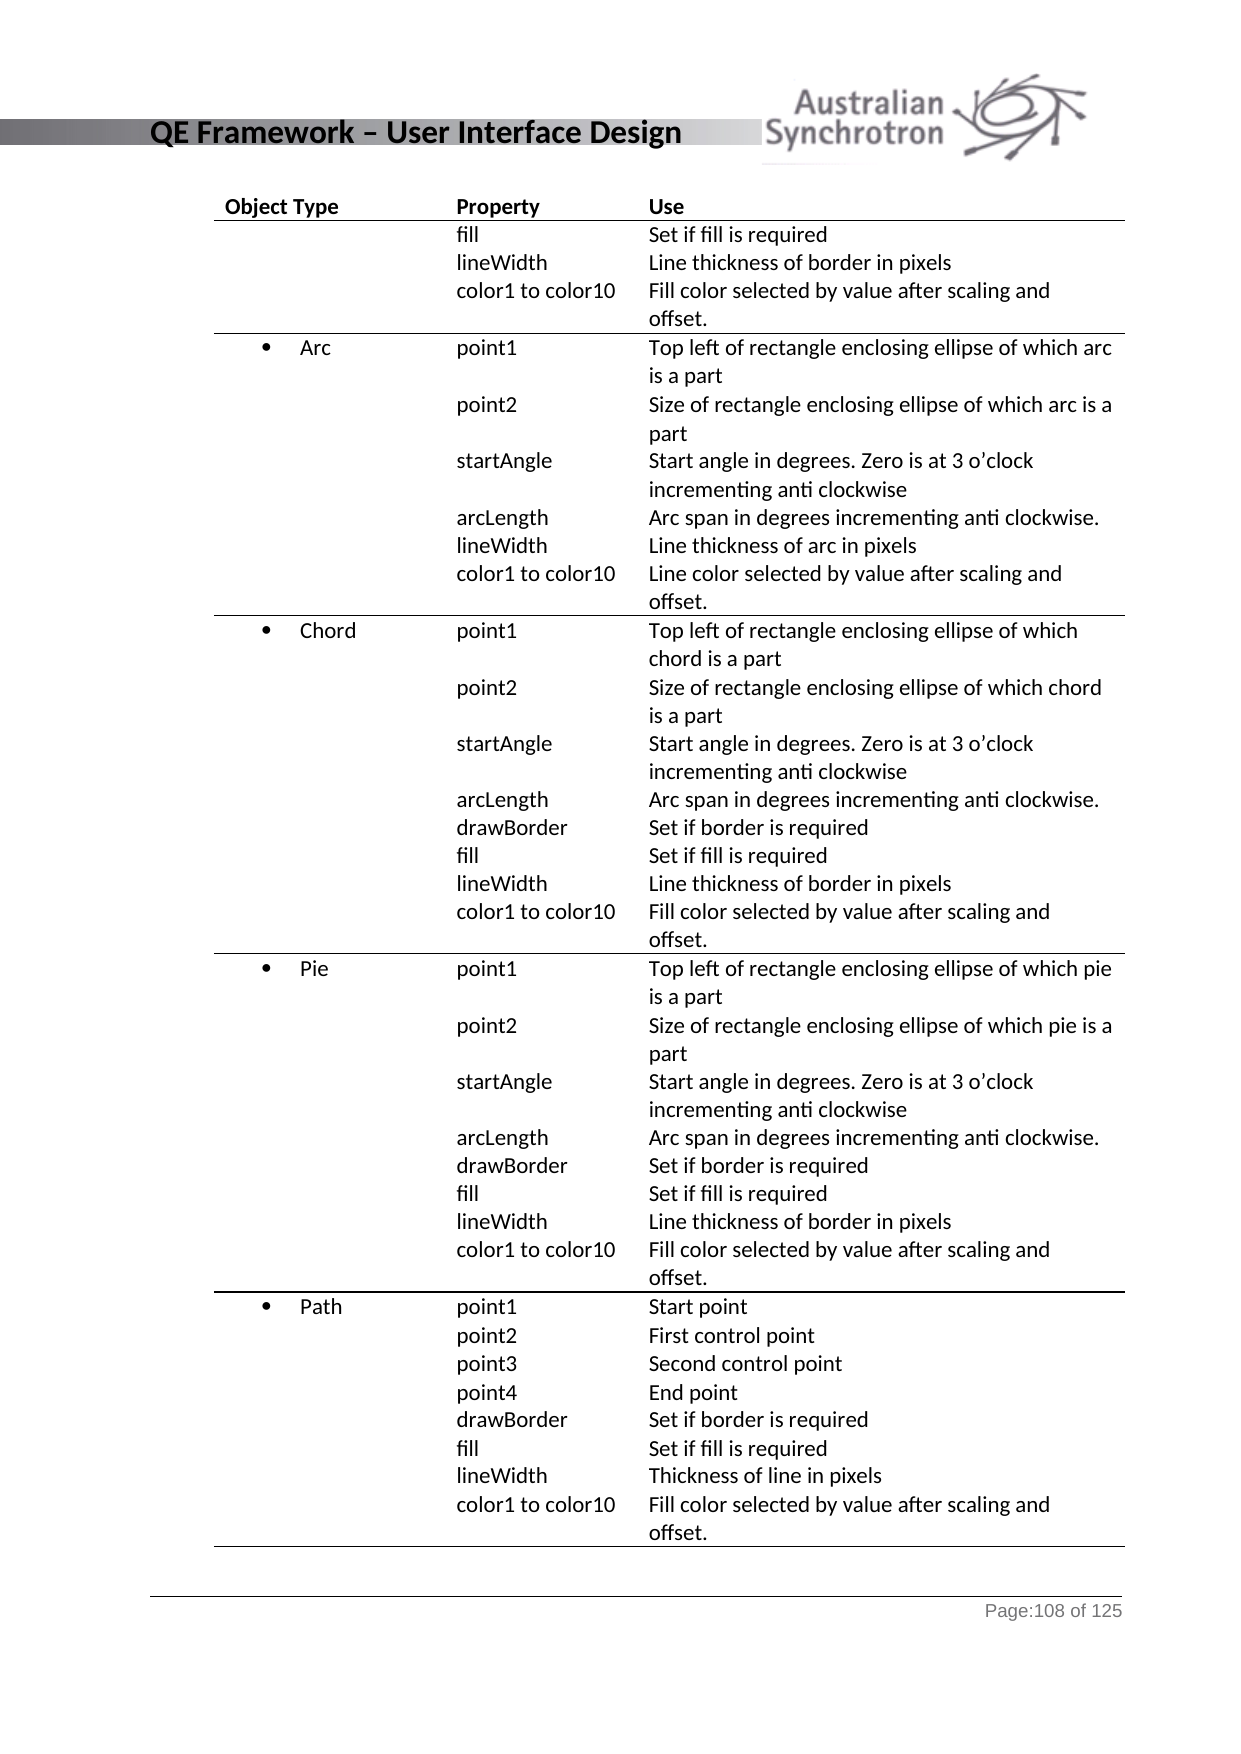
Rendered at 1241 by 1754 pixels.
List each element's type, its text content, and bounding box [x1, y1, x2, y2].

table_cell point1 [445, 1293, 637, 1321]
picture [0, 73, 1090, 165]
table_cell drawBorder [445, 813, 637, 841]
table_cell lineWidth [445, 869, 637, 897]
table_cell Fill color selected by value after scaling and offset. [637, 1235, 1124, 1291]
table_cell startAngle [445, 1067, 637, 1123]
table_cell Start angle in degrees. Zero is at 3 o’clock incrementing anti clockwise [637, 1067, 1124, 1123]
table_cell Thickness of line in pixels [637, 1462, 1124, 1490]
table_cell Fill color selected by value after scaling and offset. [637, 1490, 1124, 1546]
table_cell drawBorder [445, 1406, 637, 1434]
table_cell startAngle [445, 447, 637, 503]
table_cell point4 [445, 1378, 637, 1406]
table_cell color1 to color10 [445, 1490, 637, 1546]
table_cell point2 [445, 1321, 637, 1349]
table_cell Arc span in degrees incrementing anti clockwise. [637, 503, 1124, 531]
table_header Property [445, 193, 637, 220]
table_header Use [637, 193, 1124, 220]
table_cell point2 [445, 672, 637, 729]
table_cell Set if border is required [637, 1151, 1124, 1179]
table_cell lineWidth [445, 249, 637, 276]
table_cell Line thickness of border in pixels [637, 869, 1124, 897]
table_cell point2 [445, 1010, 637, 1067]
table_cell Set if border is required [637, 1406, 1124, 1434]
table_cell Chord [214, 616, 445, 953]
table_cell arcLength [445, 503, 637, 531]
table_cell Set if fill is required [637, 1434, 1124, 1462]
table_cell fill [445, 1179, 637, 1207]
picture [155, 125, 168, 140]
table_cell Size of rectangle enclosing ellipse of which pie is a part [637, 1010, 1124, 1067]
table_cell End point [637, 1378, 1124, 1406]
table_cell point1 [445, 616, 637, 672]
table_cell Arc [214, 334, 445, 615]
table_cell Line color selected by value after scaling and offset. [637, 559, 1124, 615]
table_cell Start angle in degrees. Zero is at 3 o’clock incrementing anti clockwise [637, 729, 1124, 785]
table_cell Line thickness of border in pixels [637, 1208, 1124, 1235]
table_cell Top left of rectangle enclosing ellipse of which arc is a part [637, 334, 1124, 389]
table_cell lineWidth [445, 1208, 637, 1235]
table_cell lineWidth [445, 1462, 637, 1490]
table_cell point2 [445, 390, 637, 447]
table_cell drawBorder [445, 1151, 637, 1179]
table_cell Line thickness of arc in pixels [637, 531, 1124, 559]
table_cell Arc span in degrees incrementing anti clockwise. [637, 785, 1124, 813]
table_cell point1 [445, 954, 637, 1010]
table_cell Pie [214, 954, 445, 1291]
table_cell Size of rectangle enclosing ellipse of which chord is a part [637, 672, 1124, 729]
table_cell Start angle in degrees. Zero is at 3 o’clock incrementing anti clockwise [637, 447, 1124, 503]
table_cell Set if fill is required [637, 221, 1124, 248]
table_cell color1 to color10 [445, 1235, 637, 1291]
table_cell fill [445, 221, 637, 248]
table_cell startAngle [445, 729, 637, 785]
table_cell First control point [637, 1321, 1124, 1349]
table_cell arcLength [445, 1123, 637, 1151]
table_cell Second control point [637, 1350, 1124, 1378]
table_cell Arc span in degrees incrementing anti clockwise. [637, 1123, 1124, 1151]
table_cell arcLength [445, 785, 637, 813]
table_cell fill [445, 1434, 637, 1462]
table_cell Top left of rectangle enclosing ellipse of which pie is a part [637, 954, 1124, 1010]
table_cell color1 to color10 [445, 897, 637, 953]
table_cell fill [445, 841, 637, 869]
table_cell Line thickness of border in pixels [637, 249, 1124, 276]
table_cell point3 [445, 1350, 637, 1378]
table_cell point1 [445, 334, 637, 389]
table_cell Set if border is required [637, 813, 1124, 841]
table_cell color1 to color10 [445, 559, 637, 615]
table_cell Set if fill is required [637, 1179, 1124, 1207]
table_cell lineWidth [445, 531, 637, 559]
table_cell color1 to color10 [445, 276, 637, 332]
table_header Object Type [214, 193, 445, 220]
table_cell Start point [637, 1293, 1124, 1321]
table_cell Fill color selected by value after scaling and offset. [637, 276, 1124, 332]
table_cell Top left of rectangle enclosing ellipse of which chord is a part [637, 616, 1124, 672]
table_cell Size of rectangle enclosing ellipse of which arc is a part [637, 390, 1124, 447]
table_cell Fill color selected by value after scaling and offset. [637, 897, 1124, 953]
table_cell Set if fill is required [637, 841, 1124, 869]
table_cell Path [214, 1293, 445, 1546]
